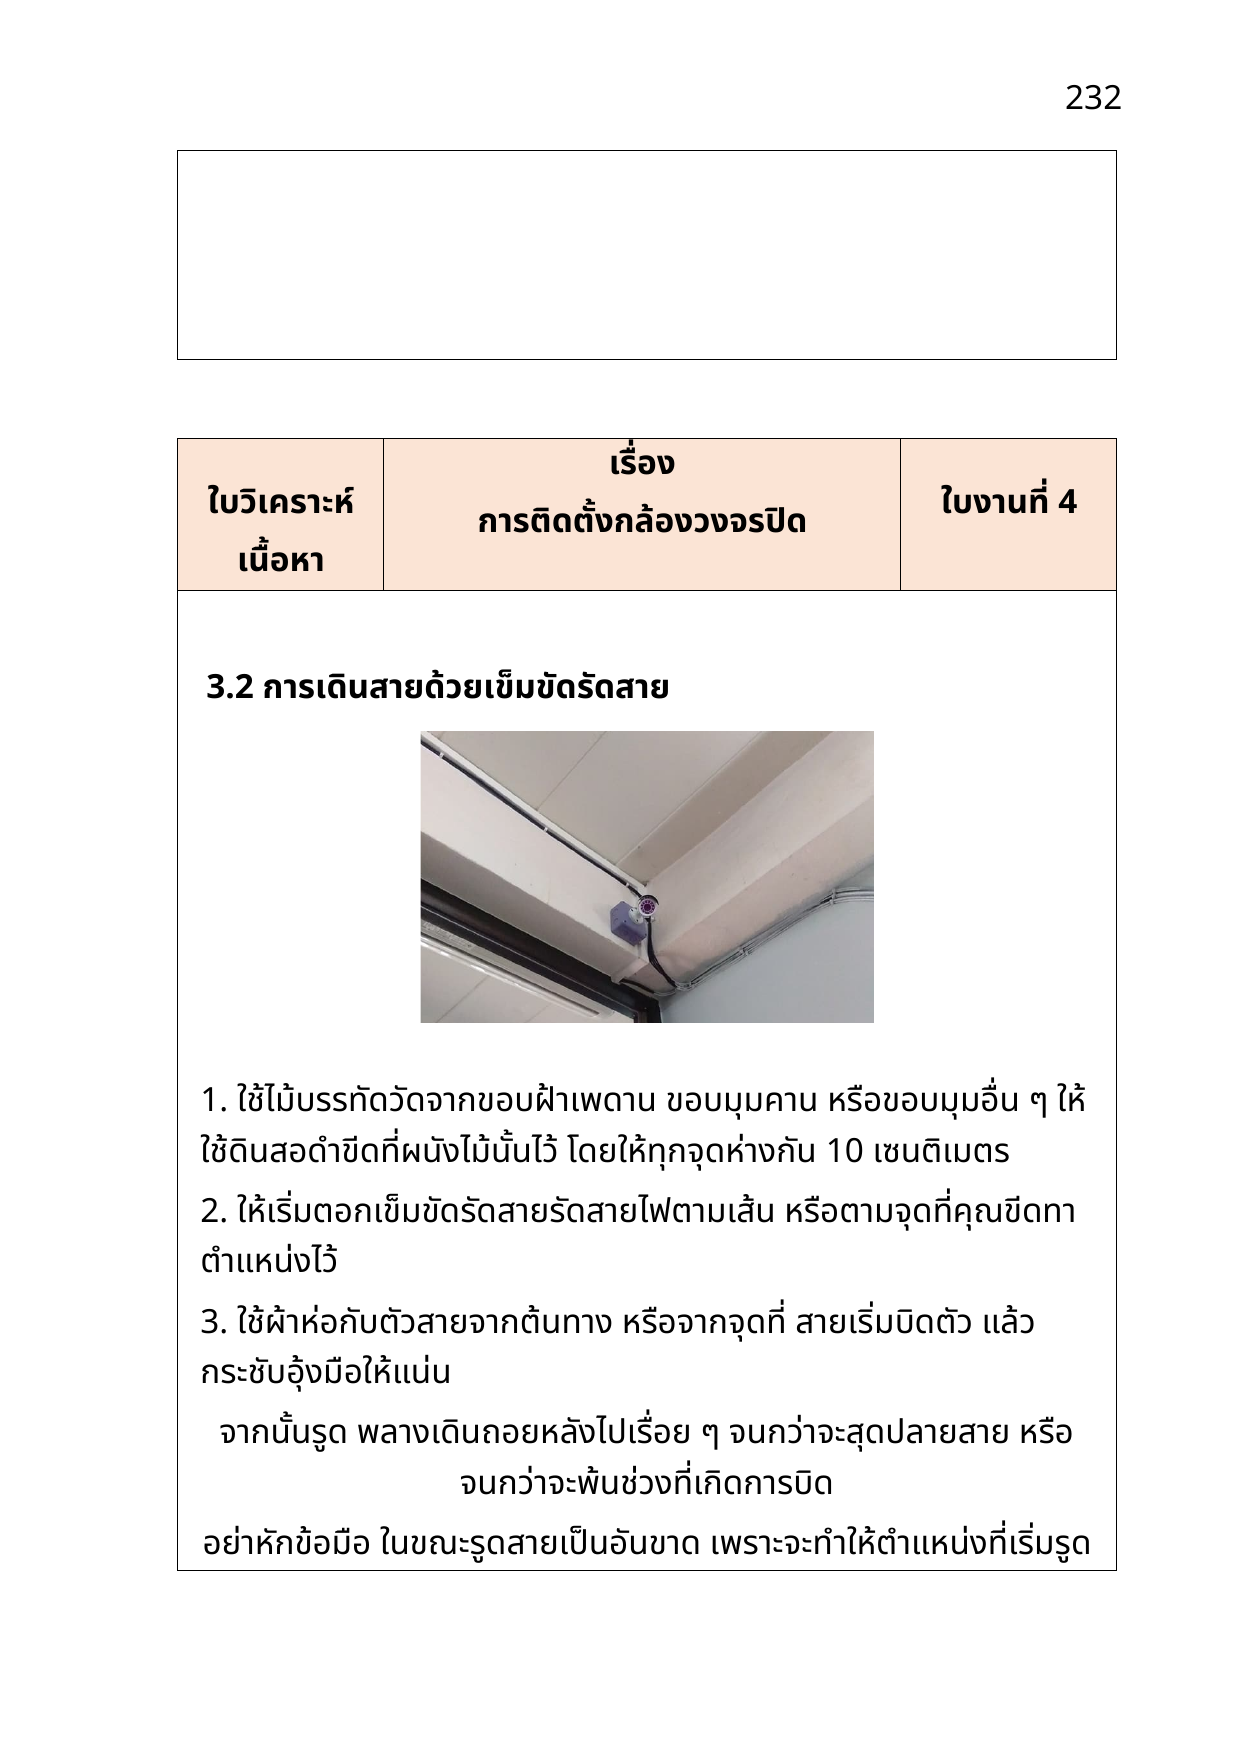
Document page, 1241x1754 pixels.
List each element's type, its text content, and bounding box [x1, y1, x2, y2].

picture [420, 731, 874, 1023]
table_header ใบงานที่ 4 [901, 439, 1116, 590]
table_header เรื่อง การติดตั้งกล้องวงจรปิด [384, 439, 900, 590]
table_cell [178, 591, 1116, 1570]
table_header ใบวิเคราะห์เนื้อหา [178, 439, 383, 590]
table_cell [178, 151, 1116, 359]
